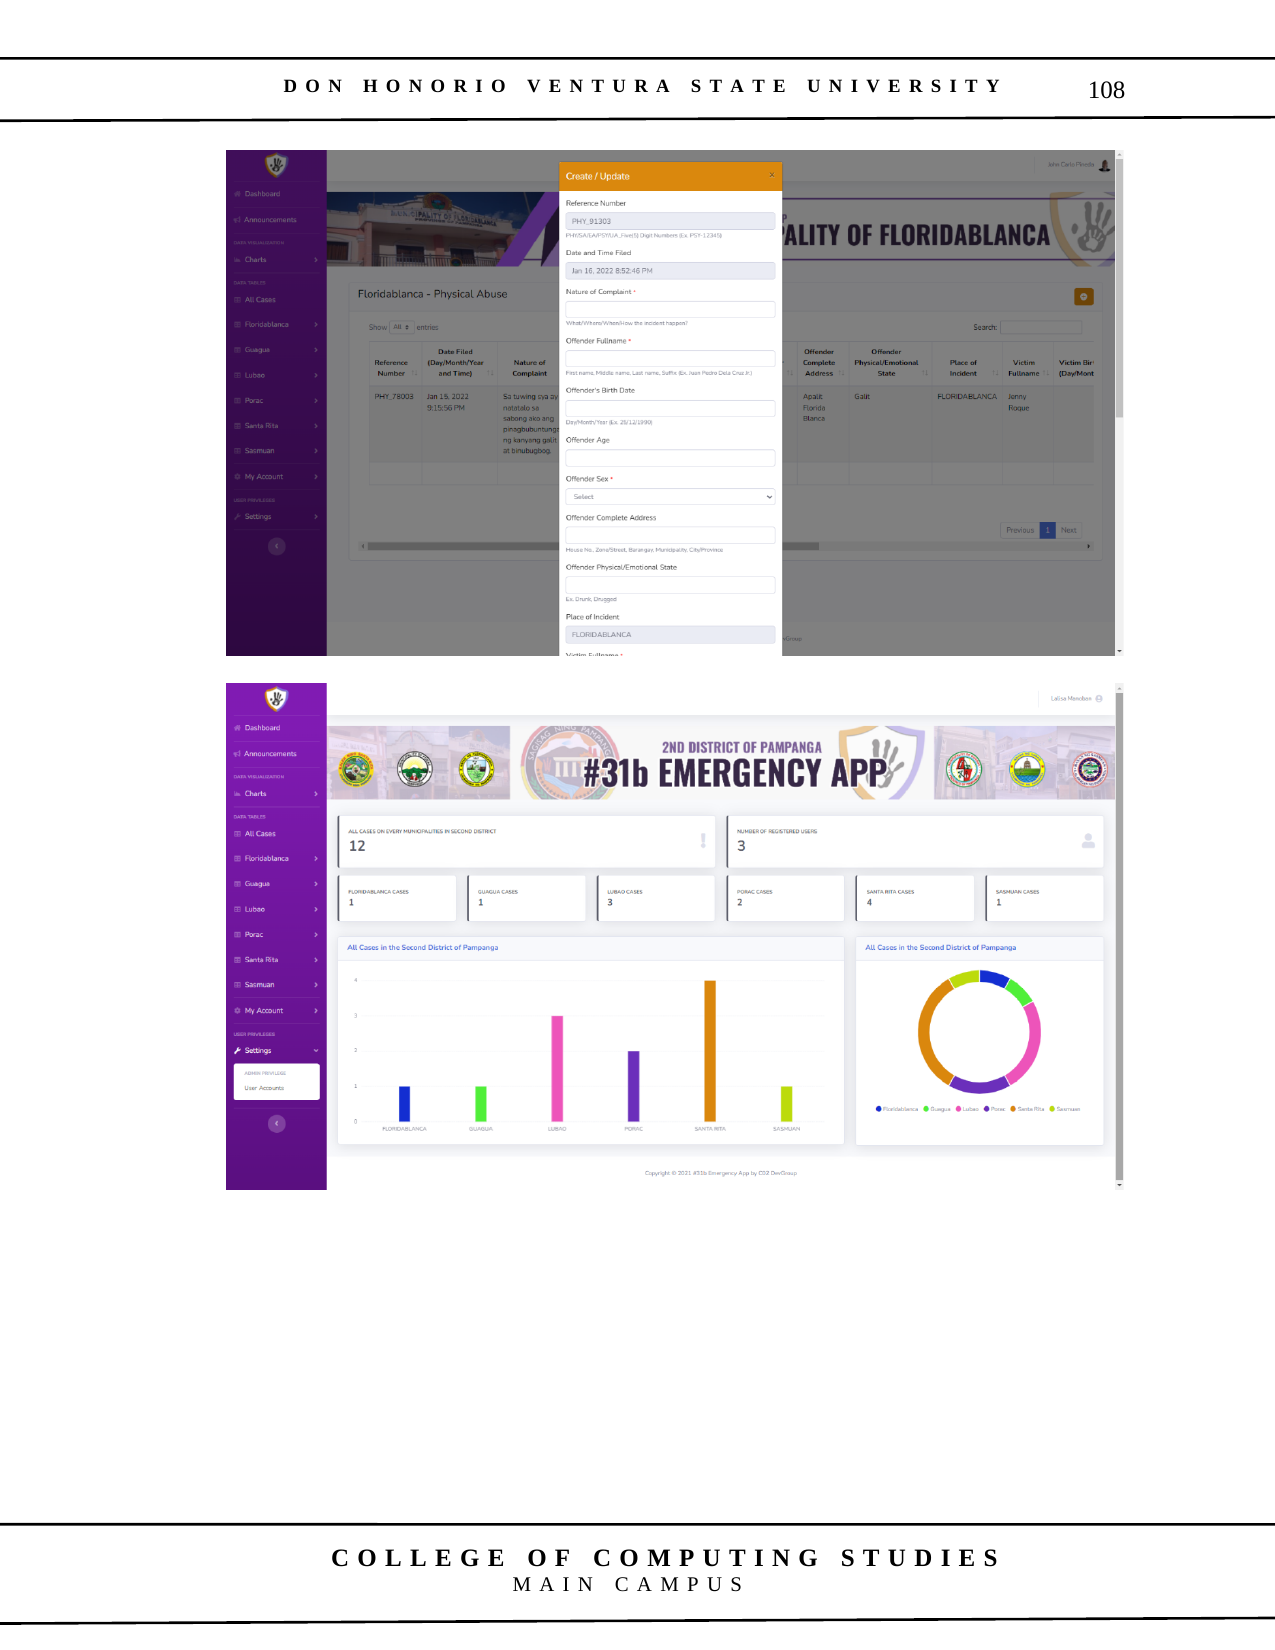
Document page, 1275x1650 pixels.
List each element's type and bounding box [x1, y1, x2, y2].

picture [226, 683, 1124, 1190]
picture [226, 150, 1124, 656]
